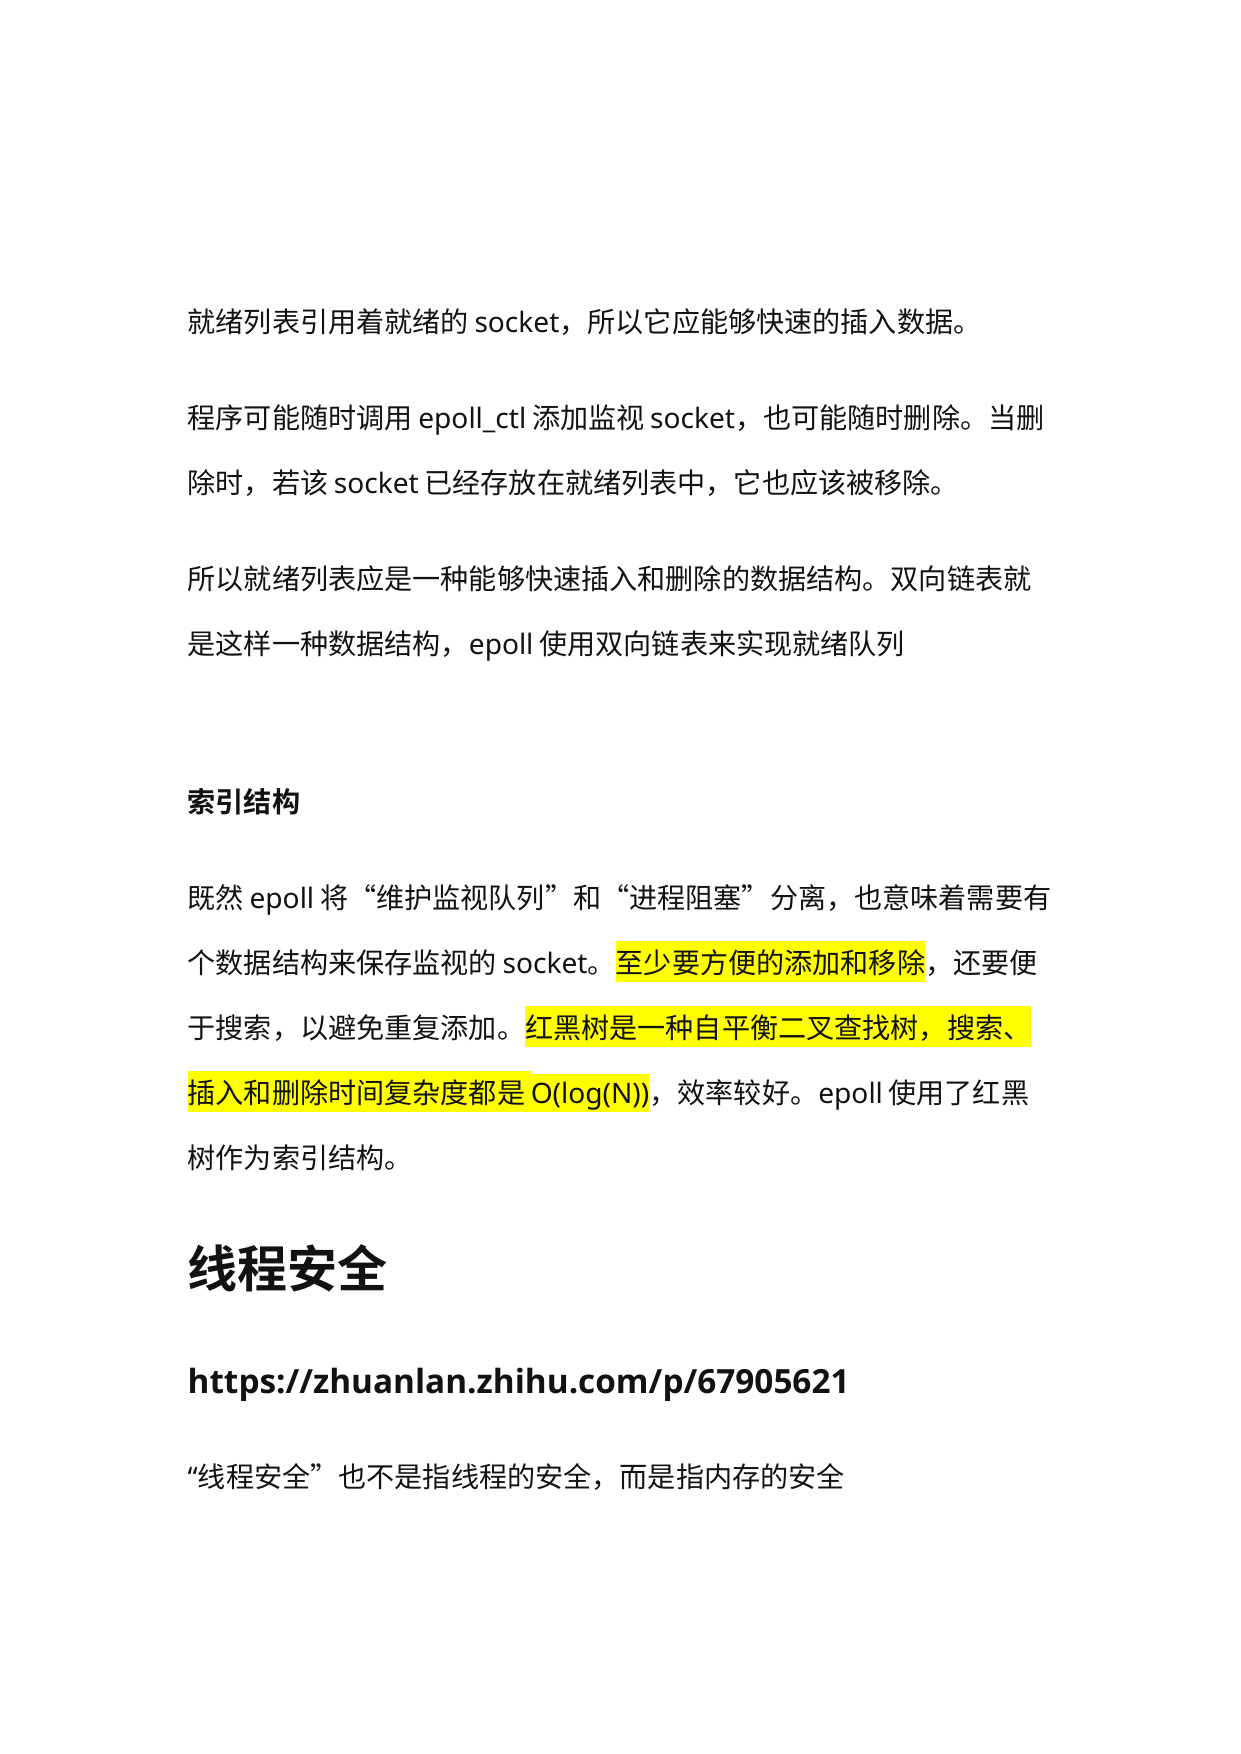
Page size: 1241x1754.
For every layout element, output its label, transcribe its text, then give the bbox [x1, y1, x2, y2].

text 既然epoll将“维护监视队列”和“进程阻塞”分离，也意味着需要有个数据结构来保存监视的socket。至少要方便的添加和移除，还要便于搜索，以避免重复添加。红黑树是一种自平衡二叉查找树，搜索、插入和删除时间复杂度都是O(log(N))，效率较好。epoll使用了红黑树作为索引结构。 [187, 864, 1053, 1189]
text 程序可能随时调用epoll_ctl添加监视socket，也可能随时删除。当删除时，若该socket已经存放在就绪列表中，它也应该被移除。 [187, 384, 1053, 514]
text 索引结构 [187, 768, 1053, 833]
text 所以就绪列表应是一种能够快速插入和删除的数据结构。双向链表就是这样一种数据结构，epoll使用双向链表来实现就绪队列 [187, 544, 1053, 674]
text https://zhuanlan.zhihu.com/p/67905621 [187, 1348, 1053, 1413]
text 线程安全 [187, 1219, 1053, 1317]
text “线程安全”也不是指线程的安全，而是指内存的安全 [187, 1443, 1053, 1508]
text 就绪列表引用着就绪的socket，所以它应能够快速的插入数据。 [187, 288, 1053, 353]
